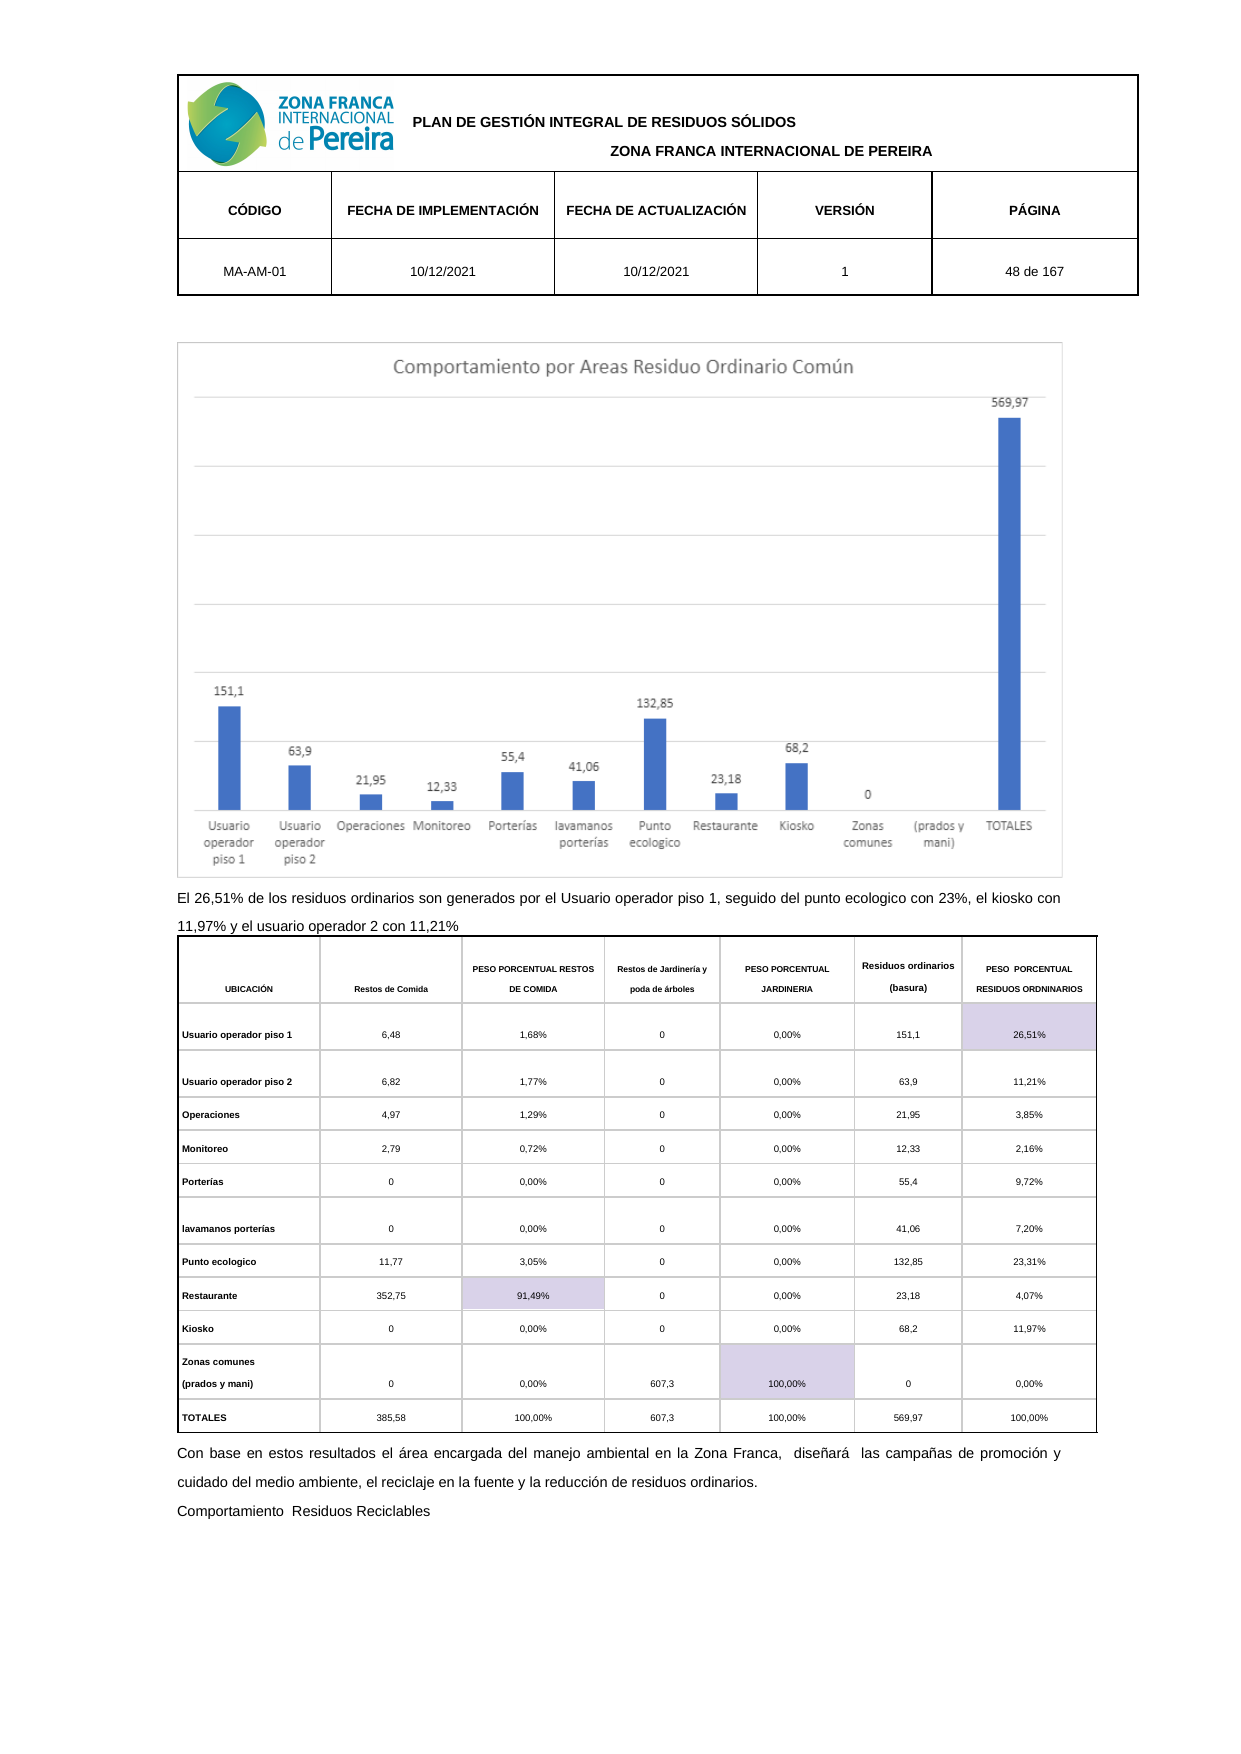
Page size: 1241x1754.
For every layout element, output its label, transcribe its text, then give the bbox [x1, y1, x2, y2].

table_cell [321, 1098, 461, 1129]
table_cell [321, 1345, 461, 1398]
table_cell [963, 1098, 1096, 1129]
picture [176, 342, 1063, 878]
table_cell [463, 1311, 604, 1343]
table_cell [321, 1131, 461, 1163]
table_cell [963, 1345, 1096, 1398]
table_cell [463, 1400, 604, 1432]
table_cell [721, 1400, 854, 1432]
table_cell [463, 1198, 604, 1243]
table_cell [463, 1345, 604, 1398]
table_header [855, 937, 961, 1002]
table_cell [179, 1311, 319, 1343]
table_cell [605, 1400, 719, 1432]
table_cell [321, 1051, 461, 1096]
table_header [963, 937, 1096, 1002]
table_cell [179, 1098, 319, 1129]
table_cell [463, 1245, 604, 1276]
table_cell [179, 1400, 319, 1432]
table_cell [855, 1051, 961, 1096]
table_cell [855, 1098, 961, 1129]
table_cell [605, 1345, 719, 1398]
text El 26,51% de los residuos ordinarios son generados por el Usuario operador piso 1, seguido del punto ecologico con 23%, el kiosko con 11,97% y el usuario operador 2 con 11,21% [177, 878, 1063, 935]
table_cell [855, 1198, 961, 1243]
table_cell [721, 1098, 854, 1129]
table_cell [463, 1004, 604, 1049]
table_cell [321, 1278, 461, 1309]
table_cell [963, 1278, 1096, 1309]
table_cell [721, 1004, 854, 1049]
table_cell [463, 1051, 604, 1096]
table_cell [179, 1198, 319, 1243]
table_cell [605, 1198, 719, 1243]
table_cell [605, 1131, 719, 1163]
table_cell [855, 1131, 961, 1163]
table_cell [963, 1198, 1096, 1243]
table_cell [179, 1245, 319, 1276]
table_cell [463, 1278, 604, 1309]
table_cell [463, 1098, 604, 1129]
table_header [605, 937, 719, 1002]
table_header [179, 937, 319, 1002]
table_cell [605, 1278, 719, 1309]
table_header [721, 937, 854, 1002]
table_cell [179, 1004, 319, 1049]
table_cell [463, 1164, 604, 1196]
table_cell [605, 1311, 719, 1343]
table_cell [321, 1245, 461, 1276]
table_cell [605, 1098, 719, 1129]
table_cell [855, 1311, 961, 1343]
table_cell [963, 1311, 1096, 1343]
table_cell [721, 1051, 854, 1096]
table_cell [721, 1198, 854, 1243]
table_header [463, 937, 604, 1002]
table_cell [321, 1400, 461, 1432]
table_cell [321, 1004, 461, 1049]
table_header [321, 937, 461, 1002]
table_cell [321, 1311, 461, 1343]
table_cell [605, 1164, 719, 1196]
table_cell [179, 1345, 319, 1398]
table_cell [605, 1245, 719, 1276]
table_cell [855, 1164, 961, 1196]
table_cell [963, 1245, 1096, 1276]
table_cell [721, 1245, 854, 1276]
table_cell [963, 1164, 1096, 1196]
text Comportamiento Residuos Reciclables [177, 1491, 1063, 1520]
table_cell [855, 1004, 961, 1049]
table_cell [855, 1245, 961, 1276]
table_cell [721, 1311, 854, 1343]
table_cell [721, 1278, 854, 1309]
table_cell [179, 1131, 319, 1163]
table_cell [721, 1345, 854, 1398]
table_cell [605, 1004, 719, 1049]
picture [187, 77, 394, 171]
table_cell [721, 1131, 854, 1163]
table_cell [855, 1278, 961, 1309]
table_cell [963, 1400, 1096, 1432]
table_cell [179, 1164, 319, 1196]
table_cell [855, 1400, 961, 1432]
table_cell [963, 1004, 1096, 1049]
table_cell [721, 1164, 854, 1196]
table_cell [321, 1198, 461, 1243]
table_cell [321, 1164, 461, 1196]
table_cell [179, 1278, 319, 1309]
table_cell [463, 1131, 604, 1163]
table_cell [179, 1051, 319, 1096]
text Con base en estos resultados el área encargada del manejo ambiental en la Zona Franca, diseñará las campañas de promoción y cuidado del medio ambiente, el reciclaje en la fuente y la reducción de residuos ordinarios. [177, 1433, 1063, 1491]
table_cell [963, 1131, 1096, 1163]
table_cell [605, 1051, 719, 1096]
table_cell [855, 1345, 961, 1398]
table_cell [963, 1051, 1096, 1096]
